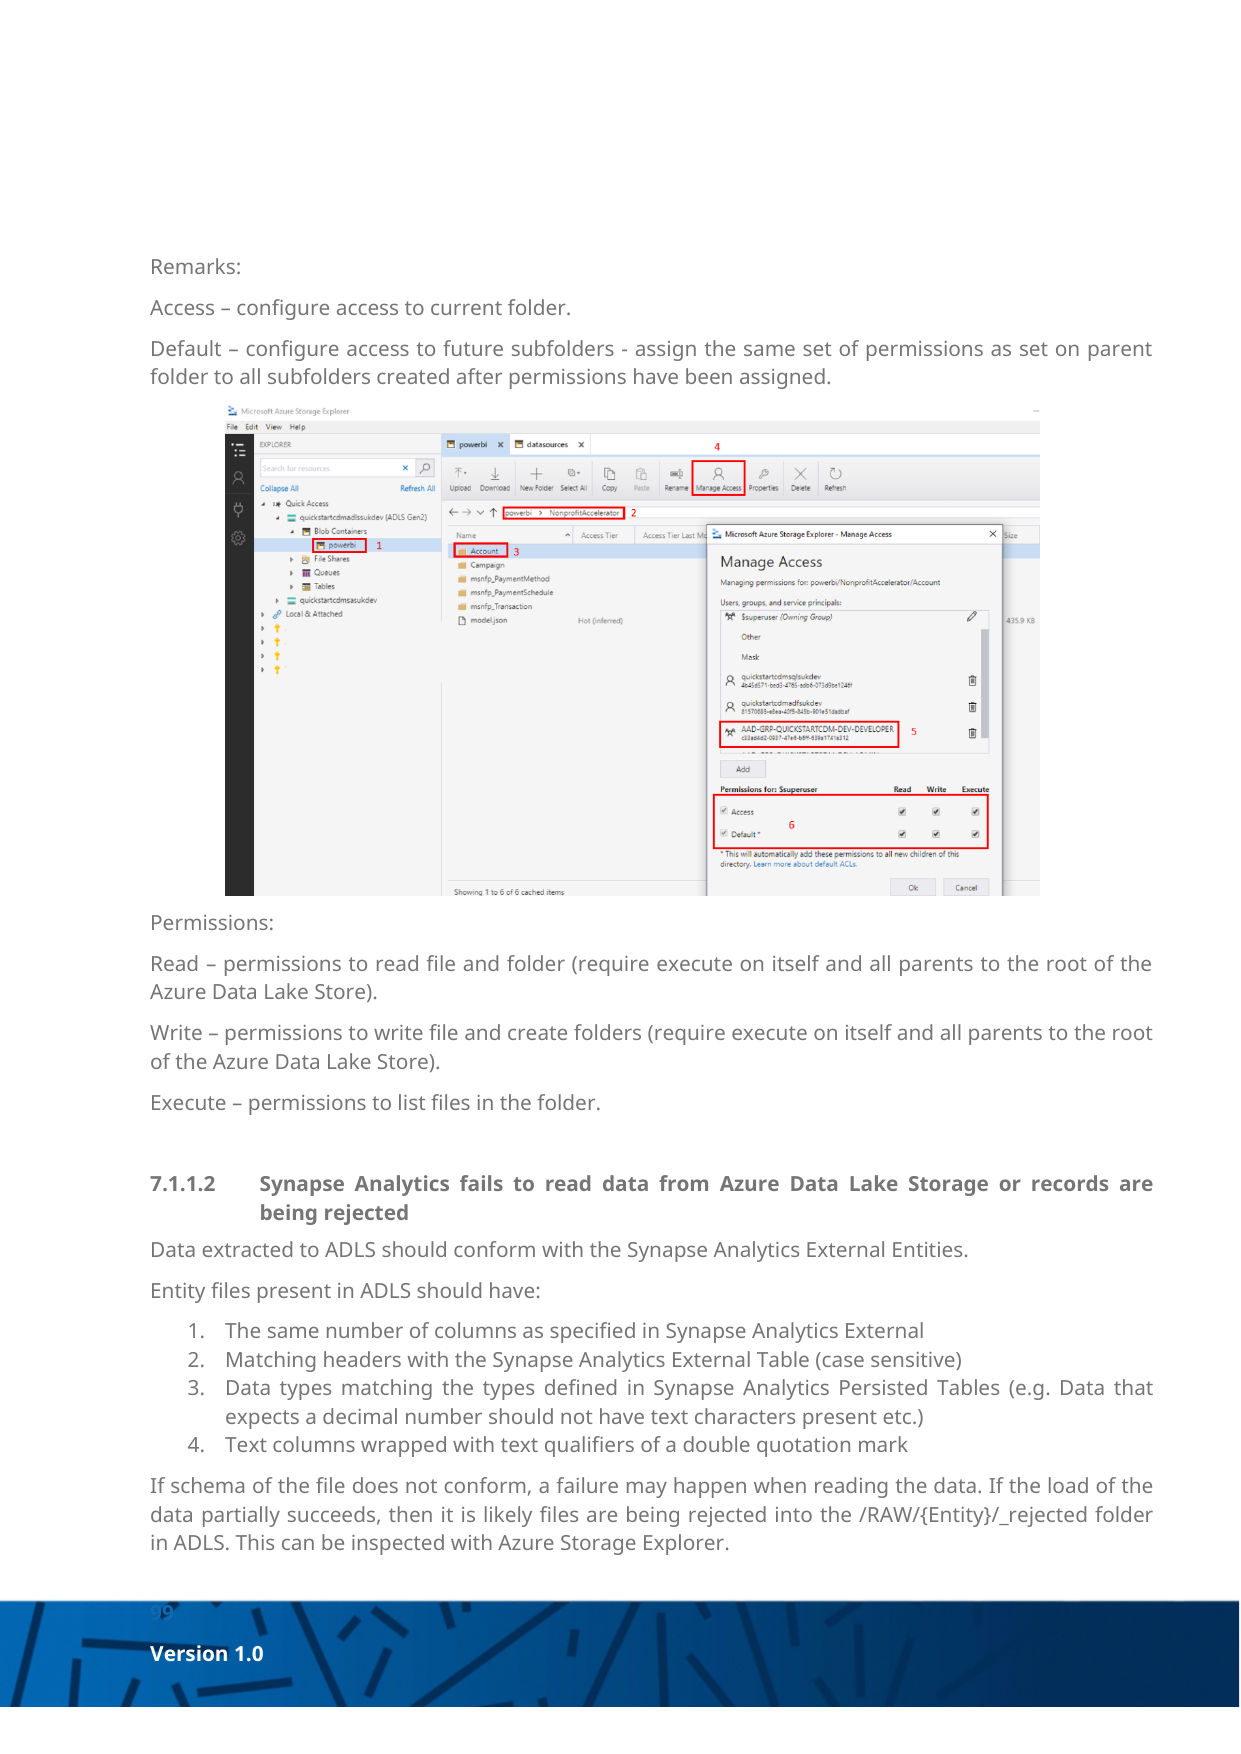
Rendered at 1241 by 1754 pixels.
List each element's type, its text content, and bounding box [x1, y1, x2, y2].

text Write – permissions to write file and create folders (require execute on itself and all parents to the root of the Azure Data Lake Store). [150, 1018, 1155, 1075]
list The same number of columns as specified in Synapse Analytics External [187, 1317, 1155, 1345]
subtitle Synapse Analytics fails to read data from Azure Data Lake Storage or records are being rejected [150, 1169, 1155, 1226]
text Read – permissions to read file and folder (require execute on itself and all parents to the root of the Azure Data Lake Store). [150, 949, 1155, 1006]
picture [225, 403, 1040, 896]
text Entity files present in ADLS should have: [150, 1276, 1155, 1304]
text Default – configure access to future subfolders - assign the same set of permissions as set on parent folder to all subfolders created after permissions have been assigned. [150, 334, 1155, 391]
list Data types matching the types defined in Synapse Analytics Persisted Tables (e.g. Data that expects a decimal number should not have text characters present etc.) [187, 1373, 1155, 1430]
text Access – configure access to current folder. [150, 293, 1155, 321]
text Remarks: [150, 252, 1155, 281]
text Data extracted to ADLS should conform with the Synapse Analytics External Entities. [150, 1235, 1155, 1263]
text Execute – permissions to list files in the folder. [150, 1088, 1155, 1116]
text Permissions: [150, 908, 1155, 936]
list Text columns wrapped with text qualifiers of a double quotation mark [187, 1430, 1155, 1459]
picture [0, 1598, 1240, 1707]
list Matching headers with the Synapse Analytics External Table (case sensitive) [187, 1345, 1155, 1373]
text If schema of the file does not conform, a failure may happen when reading the data. If the load of the data partially succeeds, then it is likely files are being rejected into the /RAW/{Entity}/_rejected folder in ADLS. This can be inspected with Azure Storage Explorer. [150, 1471, 1155, 1557]
